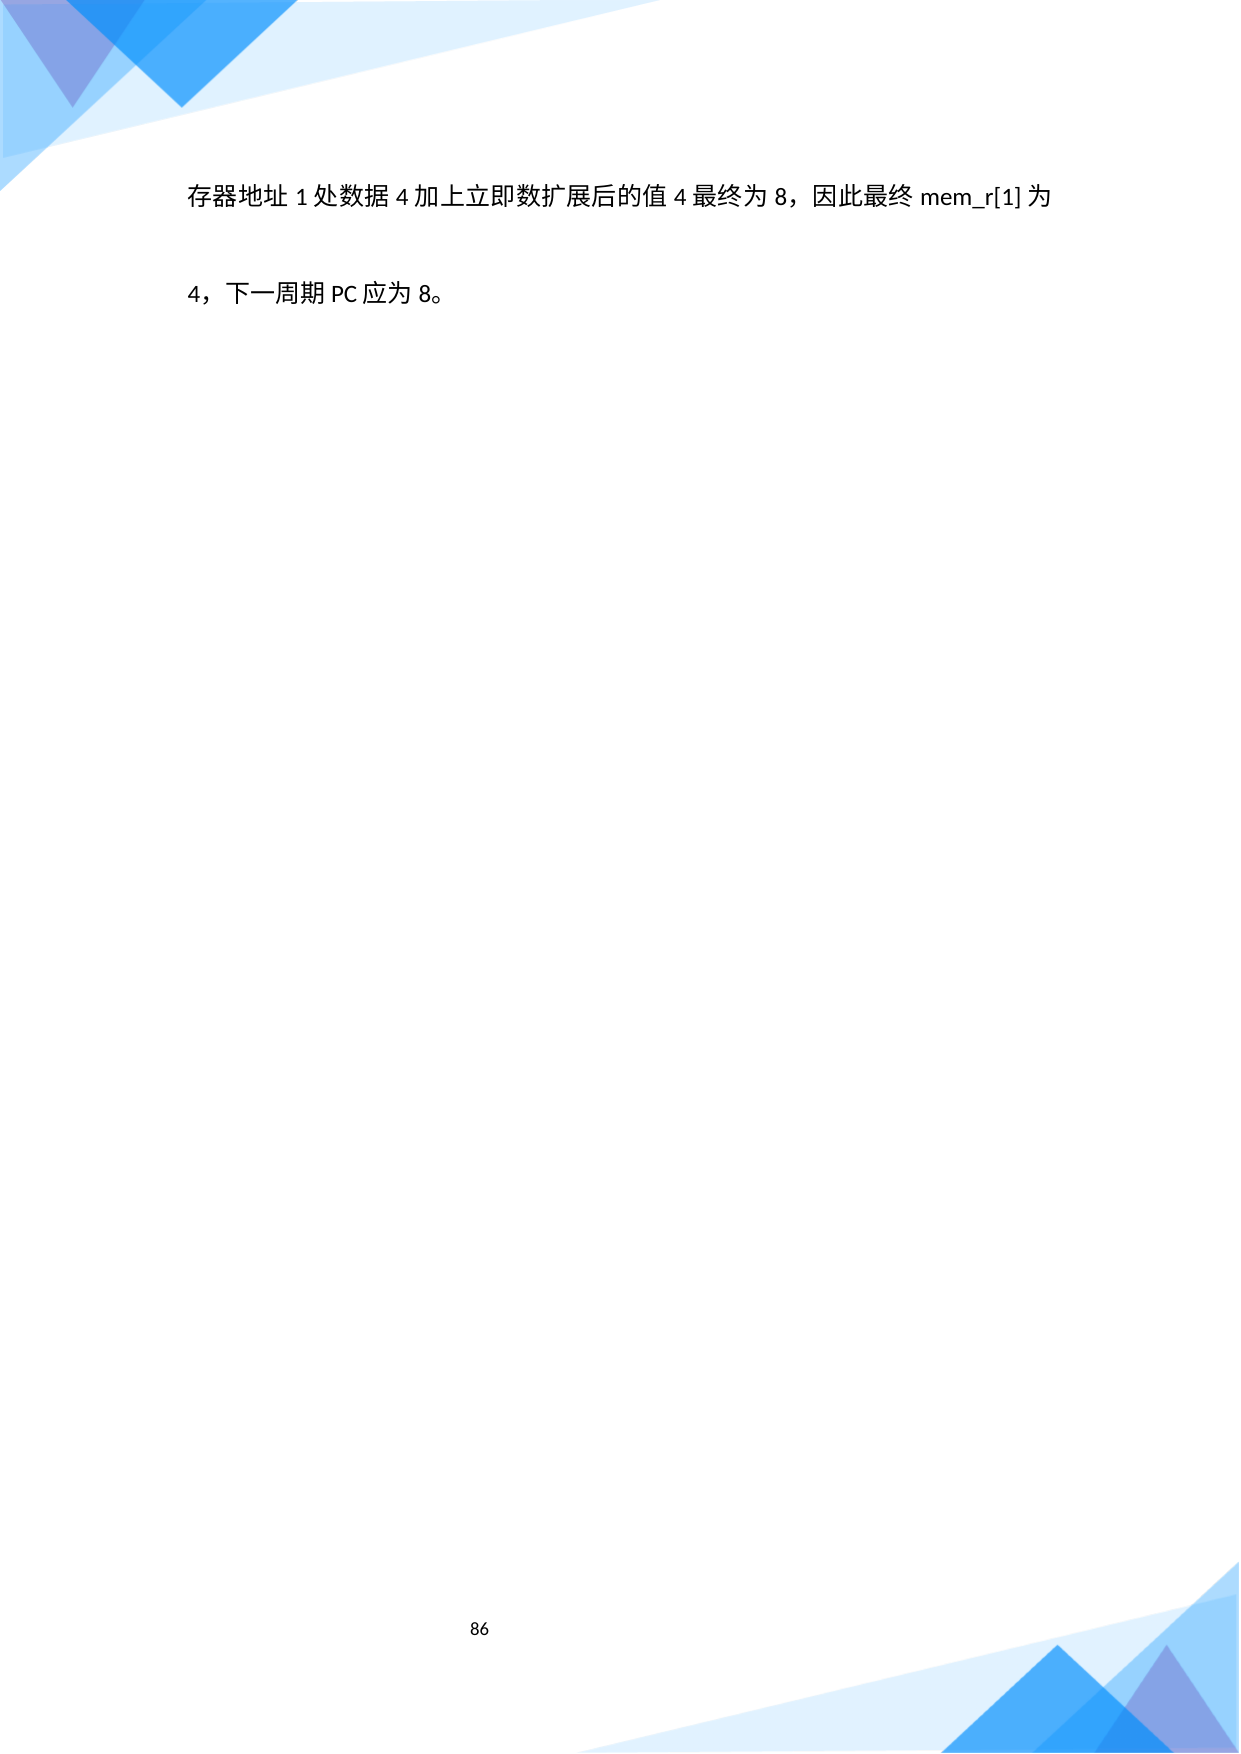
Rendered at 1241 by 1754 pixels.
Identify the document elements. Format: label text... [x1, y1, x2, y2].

picture [576, 1562, 1238, 1752]
picture [0, 0, 663, 191]
